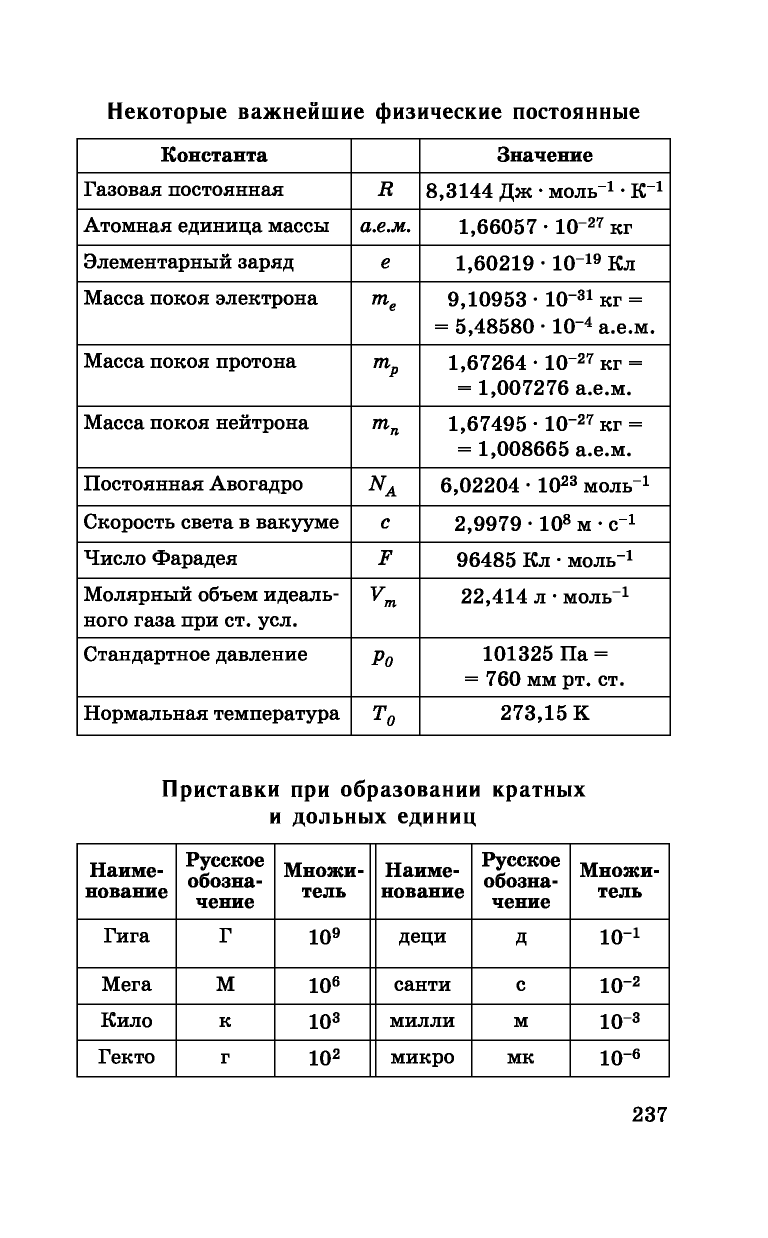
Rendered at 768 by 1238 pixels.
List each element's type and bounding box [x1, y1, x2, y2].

picture [76, 102, 671, 1122]
